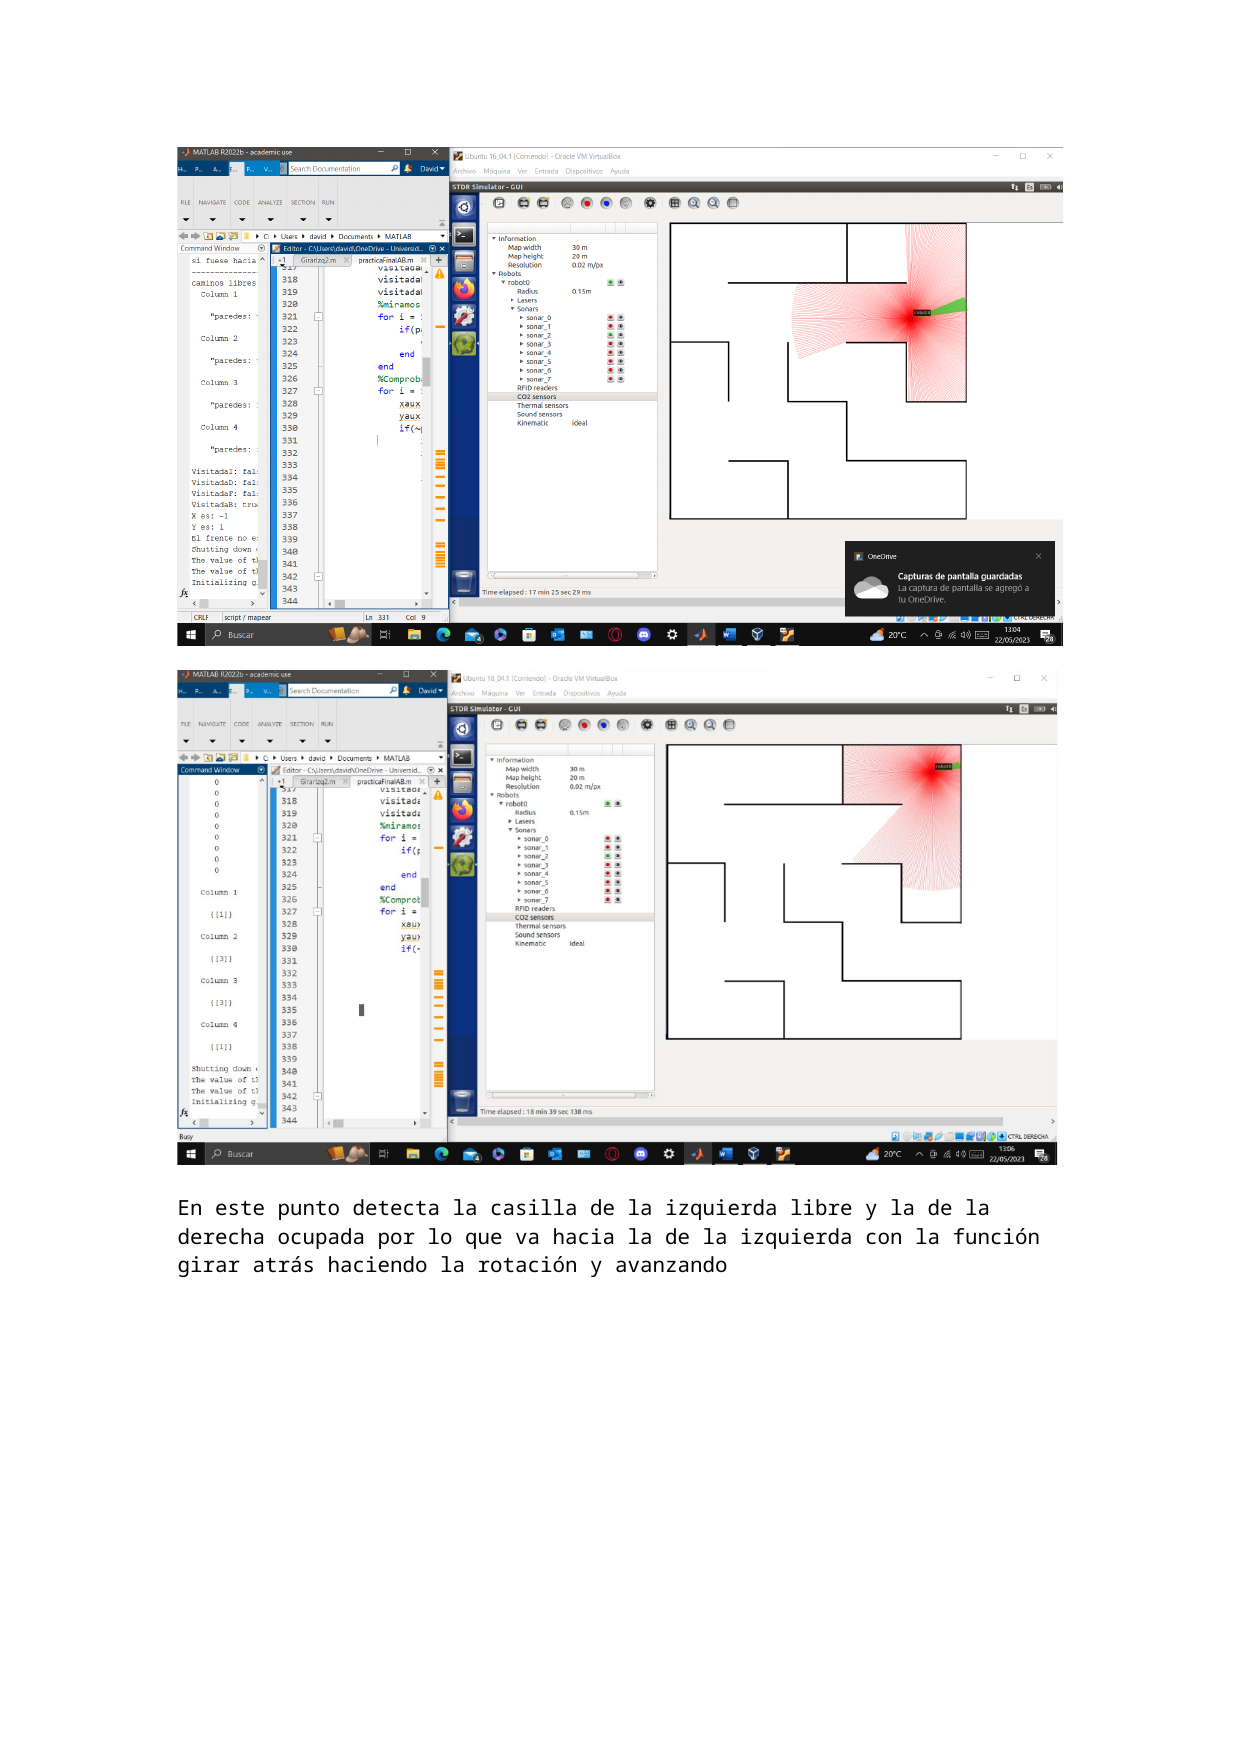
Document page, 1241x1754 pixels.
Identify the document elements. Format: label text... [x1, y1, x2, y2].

picture [177, 670, 1058, 1165]
text En este punto detecta la casilla de la izquierda libre y la de la derecha ocupada por lo que va hacia la de la izquierda con la función girar atrás haciendo la rotación y avanzando [177, 1193, 1063, 1279]
picture [177, 147, 1063, 646]
